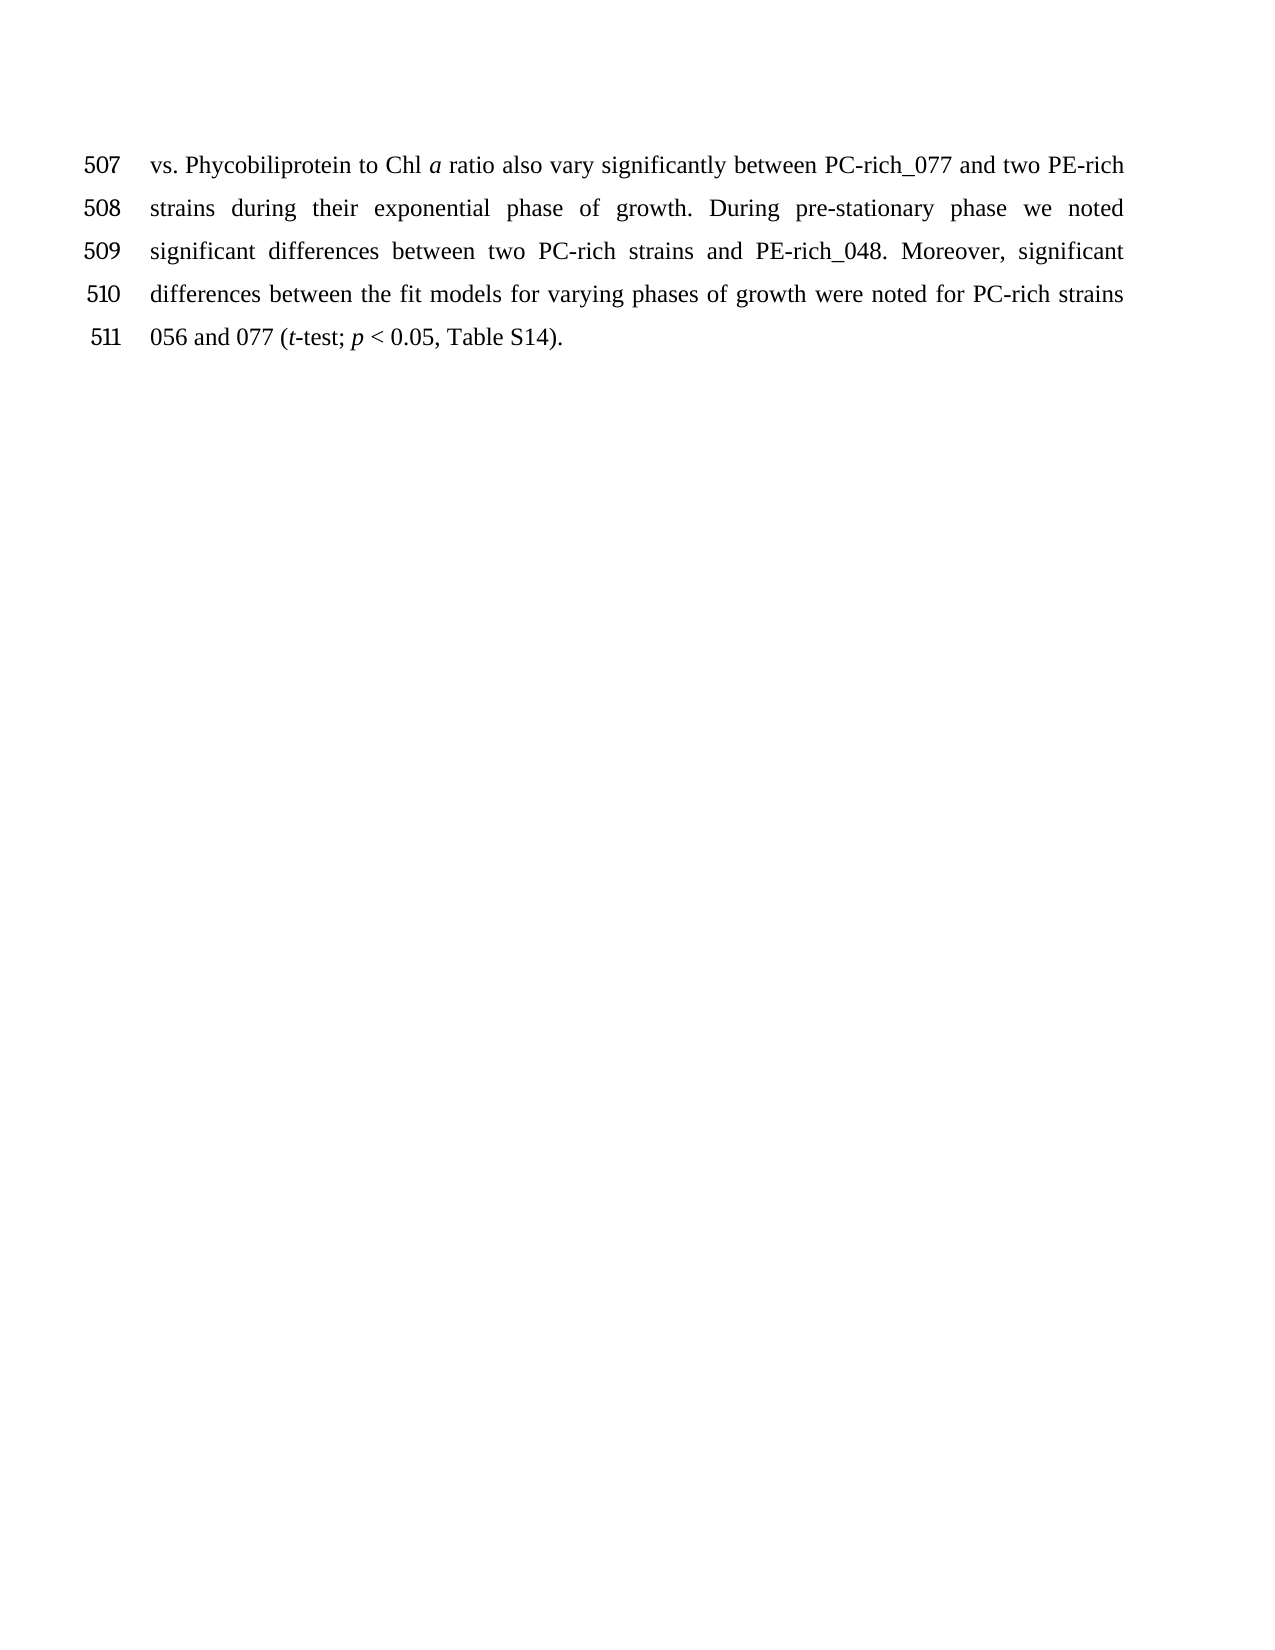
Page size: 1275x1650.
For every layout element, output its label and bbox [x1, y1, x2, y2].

text [150, 150, 1125, 351]
